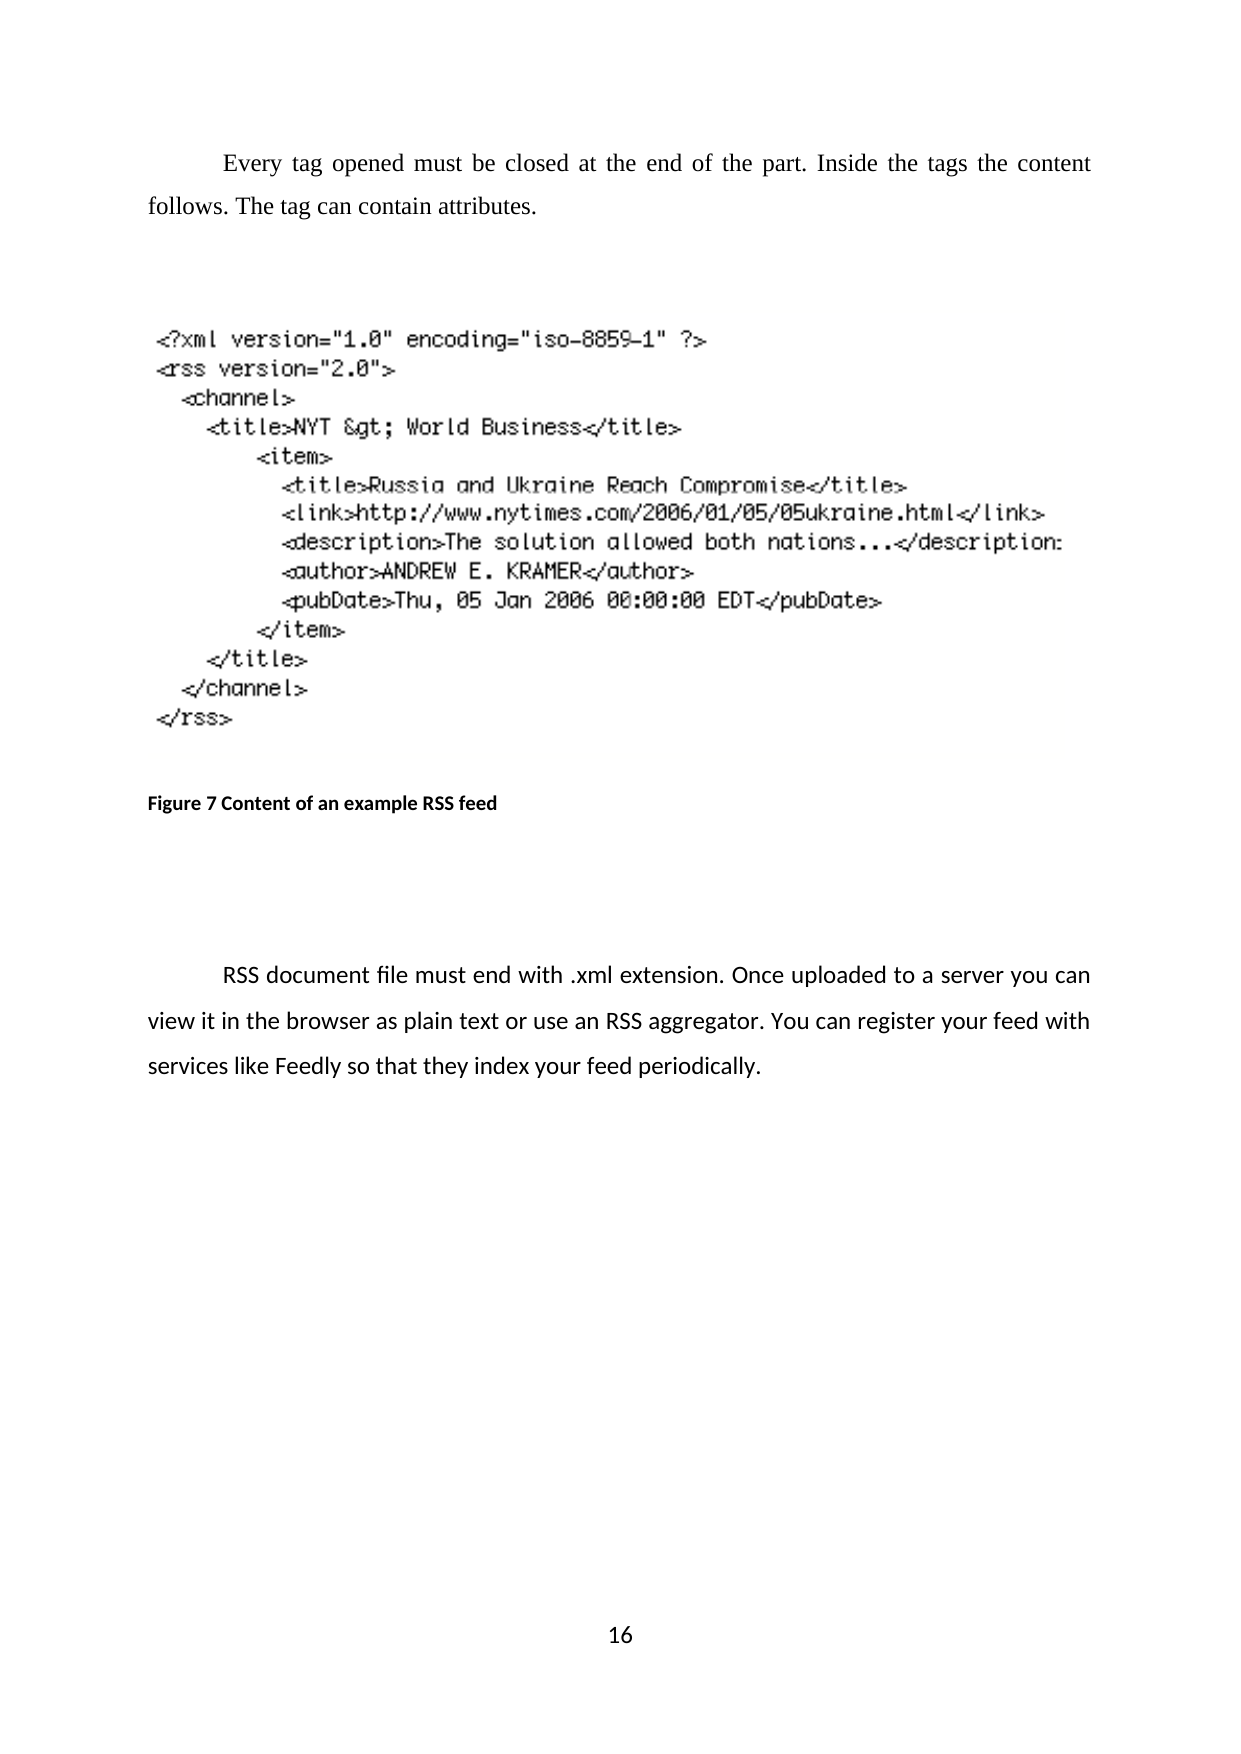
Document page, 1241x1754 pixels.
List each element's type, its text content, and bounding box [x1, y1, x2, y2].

picture [147, 310, 1066, 759]
text Every tag opened must be closed at the end of the part. Inside the tags the content follows. The tag can contain attributes. [148, 148, 1093, 219]
text Figure 7 Content of an example RSS feed [148, 791, 1093, 816]
text RSS document file must end with .xml extension. Once uploaded to a server you can view it in the browser as plain text or use an RSS aggregator. You can register your feed with services like Feedly so that they index your feed periodically. [148, 959, 1093, 1081]
